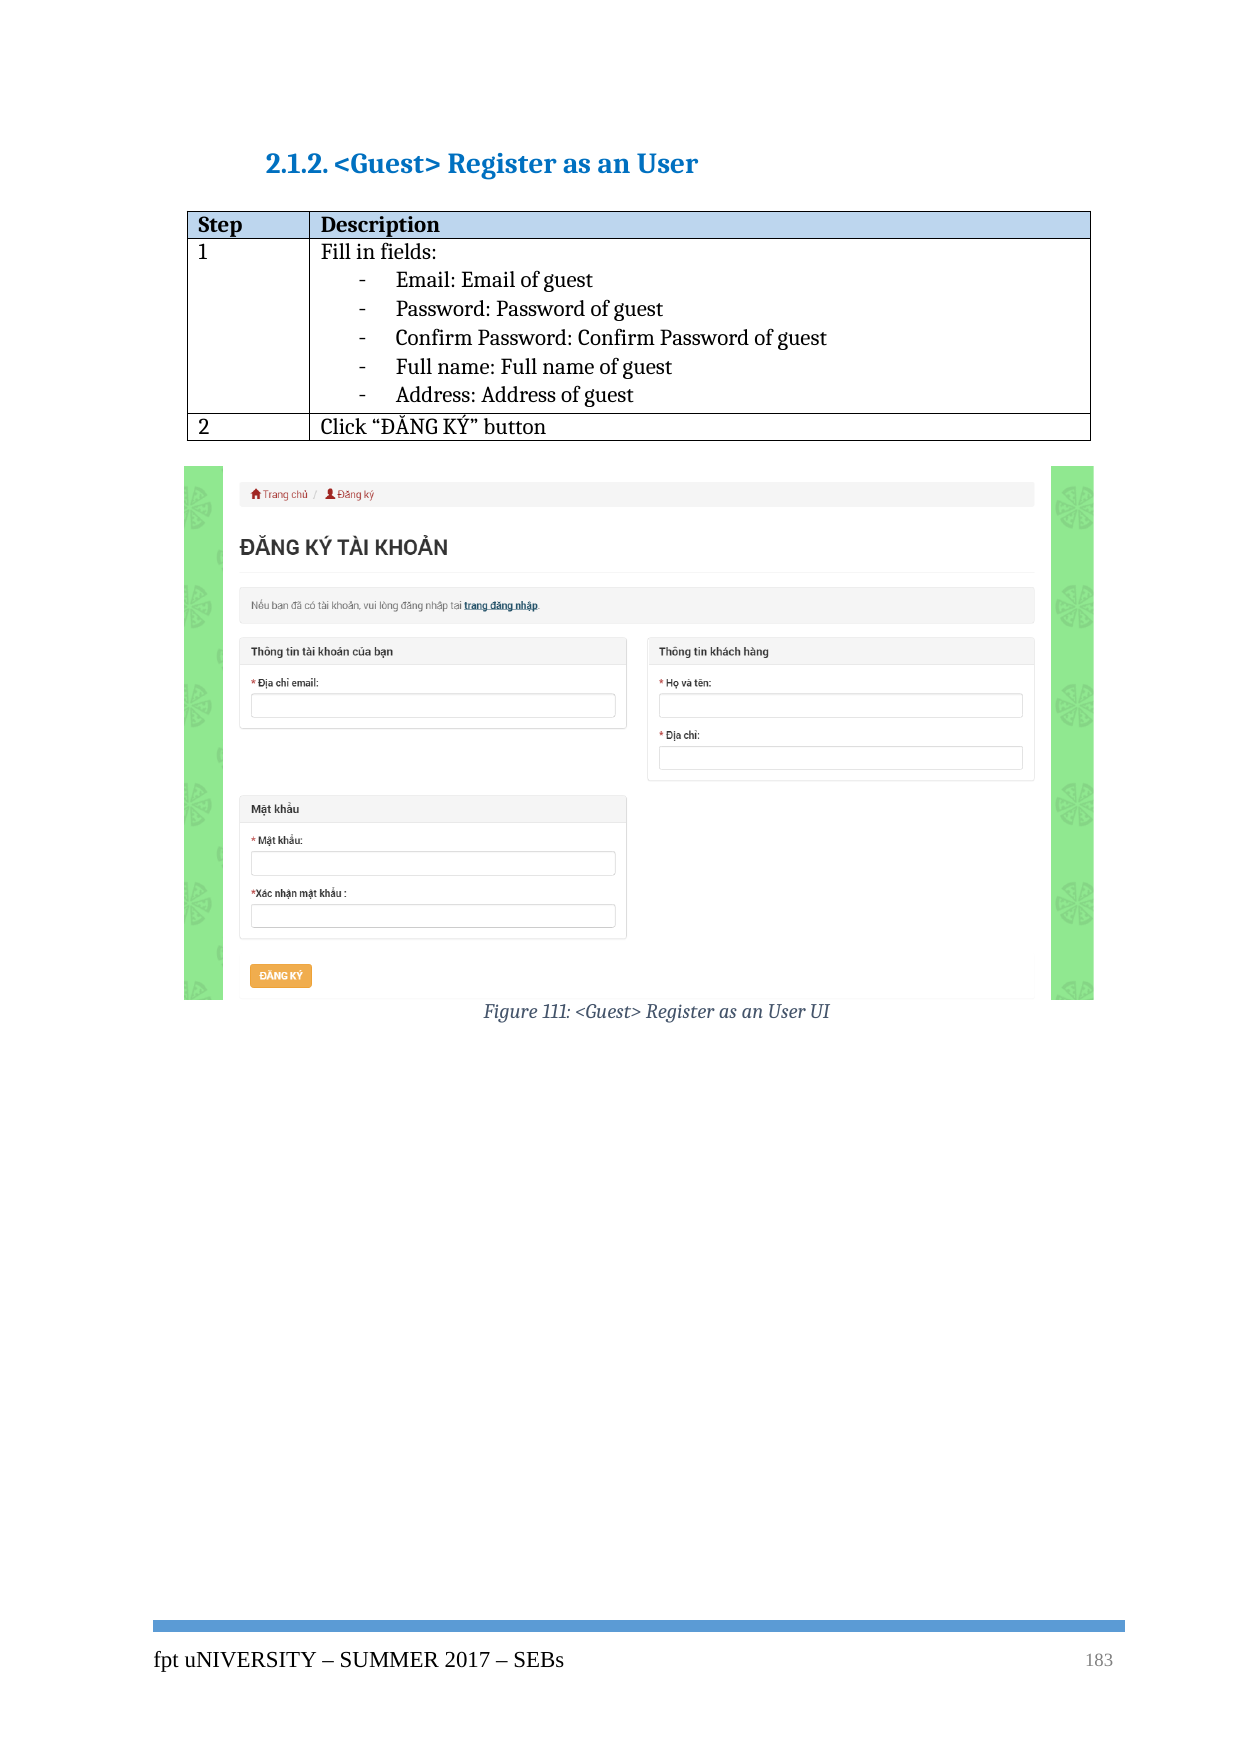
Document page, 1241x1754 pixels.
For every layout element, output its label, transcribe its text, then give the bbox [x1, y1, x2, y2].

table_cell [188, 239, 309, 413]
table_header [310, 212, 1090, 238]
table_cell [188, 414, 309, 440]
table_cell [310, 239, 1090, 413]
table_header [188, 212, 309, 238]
text <Guest> Register as an User [266, 147, 1125, 181]
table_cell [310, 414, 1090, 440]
picture [184, 466, 1094, 1000]
